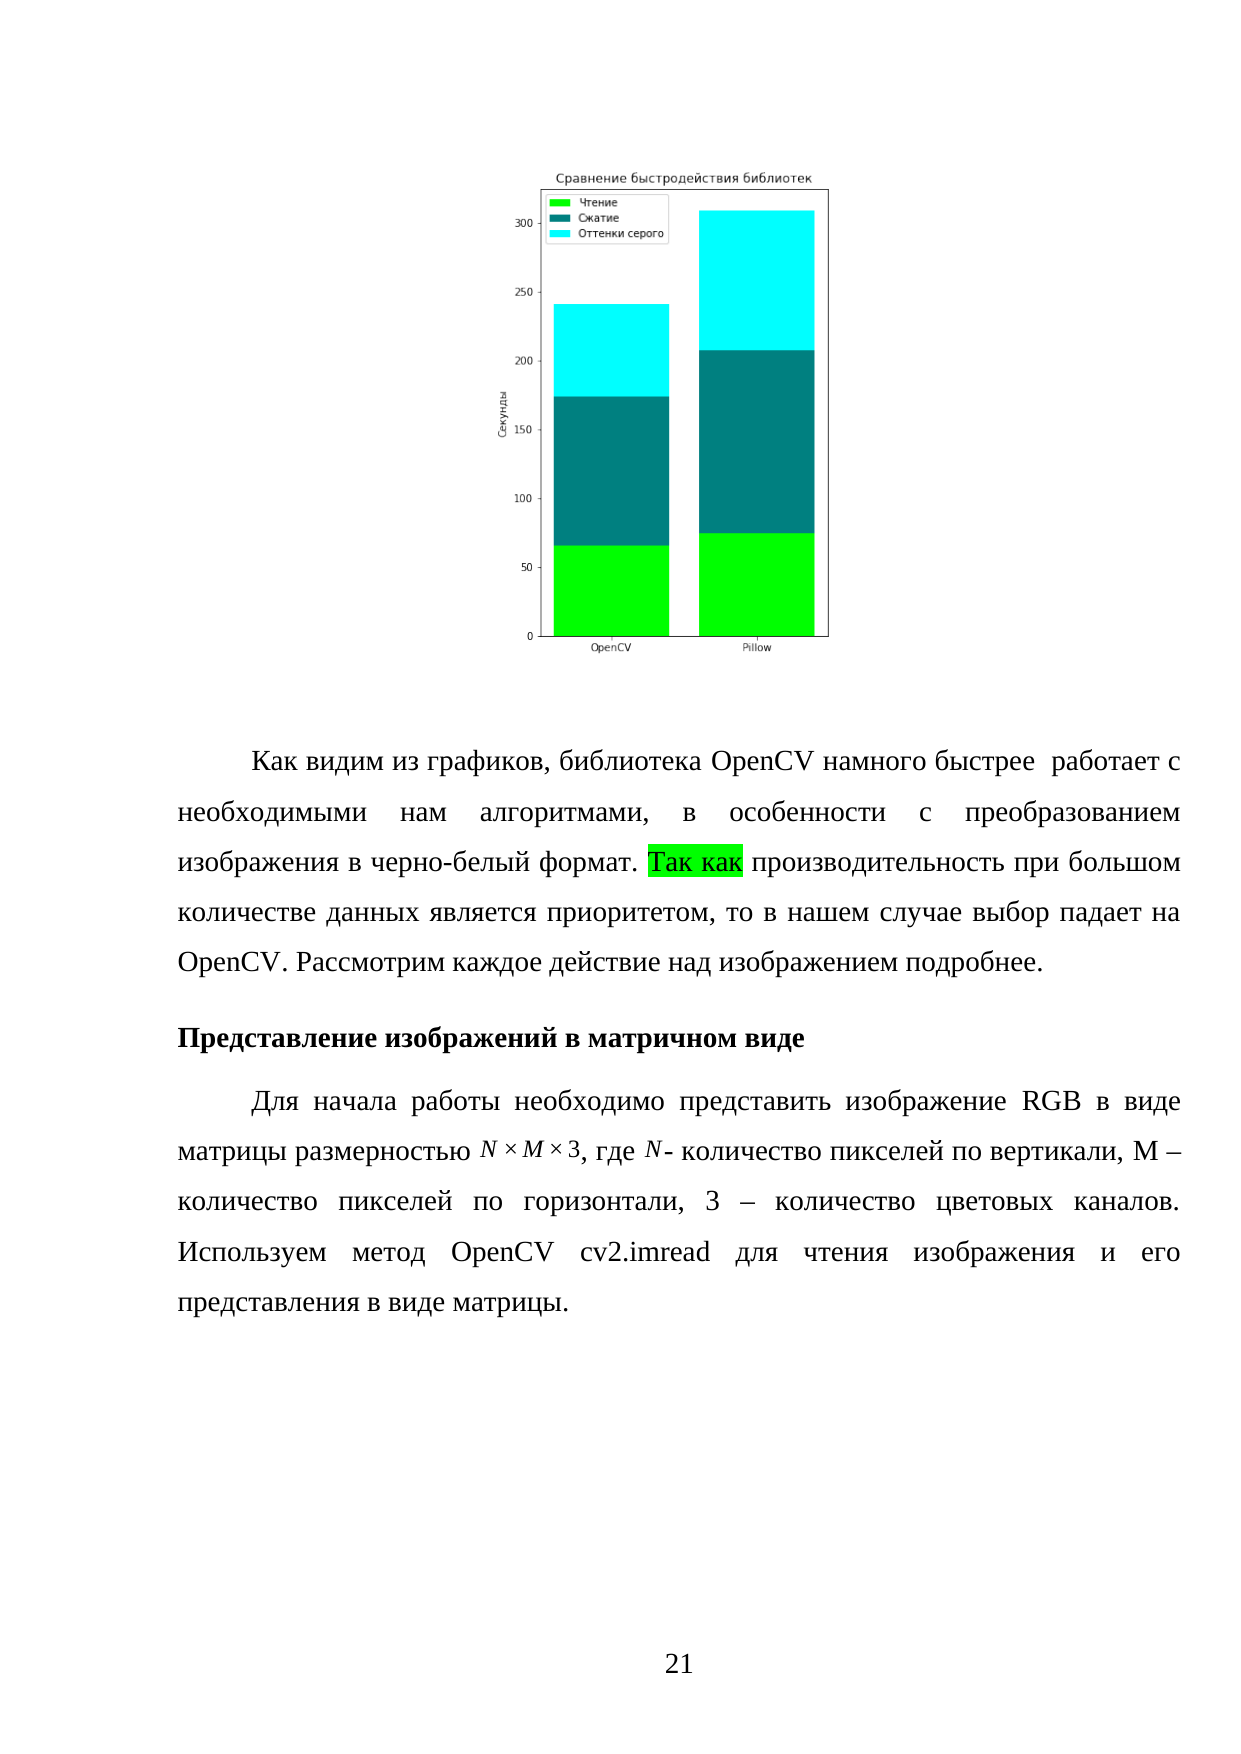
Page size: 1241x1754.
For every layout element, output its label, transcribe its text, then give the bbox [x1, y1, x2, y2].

picture [494, 118, 865, 710]
subtitle Представление изображений в матричном виде [177, 1020, 1181, 1053]
text Как видим из графиков, библиотека OpenCV намного быстрее работает с необходимыми нам алгоритмами, в особенности с преобразованием изображения в черно-белый формат. Так как производительность при большом количестве данных является приоритетом, то в нашем случае выбор падает на OpenCV. Рассмотрим каждое действие над изображением подробнее. [177, 743, 1181, 978]
text Для начала работы необходимо представить изображение RGB в виде матрицы размерностью , где - количество пикселей по вертикали, M – количество пикселей по горизонтали, 3 – количество цветовых каналов. Используем метод OpenCV cv2.imread для чтения изображения и его представления в виде матрицы. [177, 1083, 1181, 1317]
